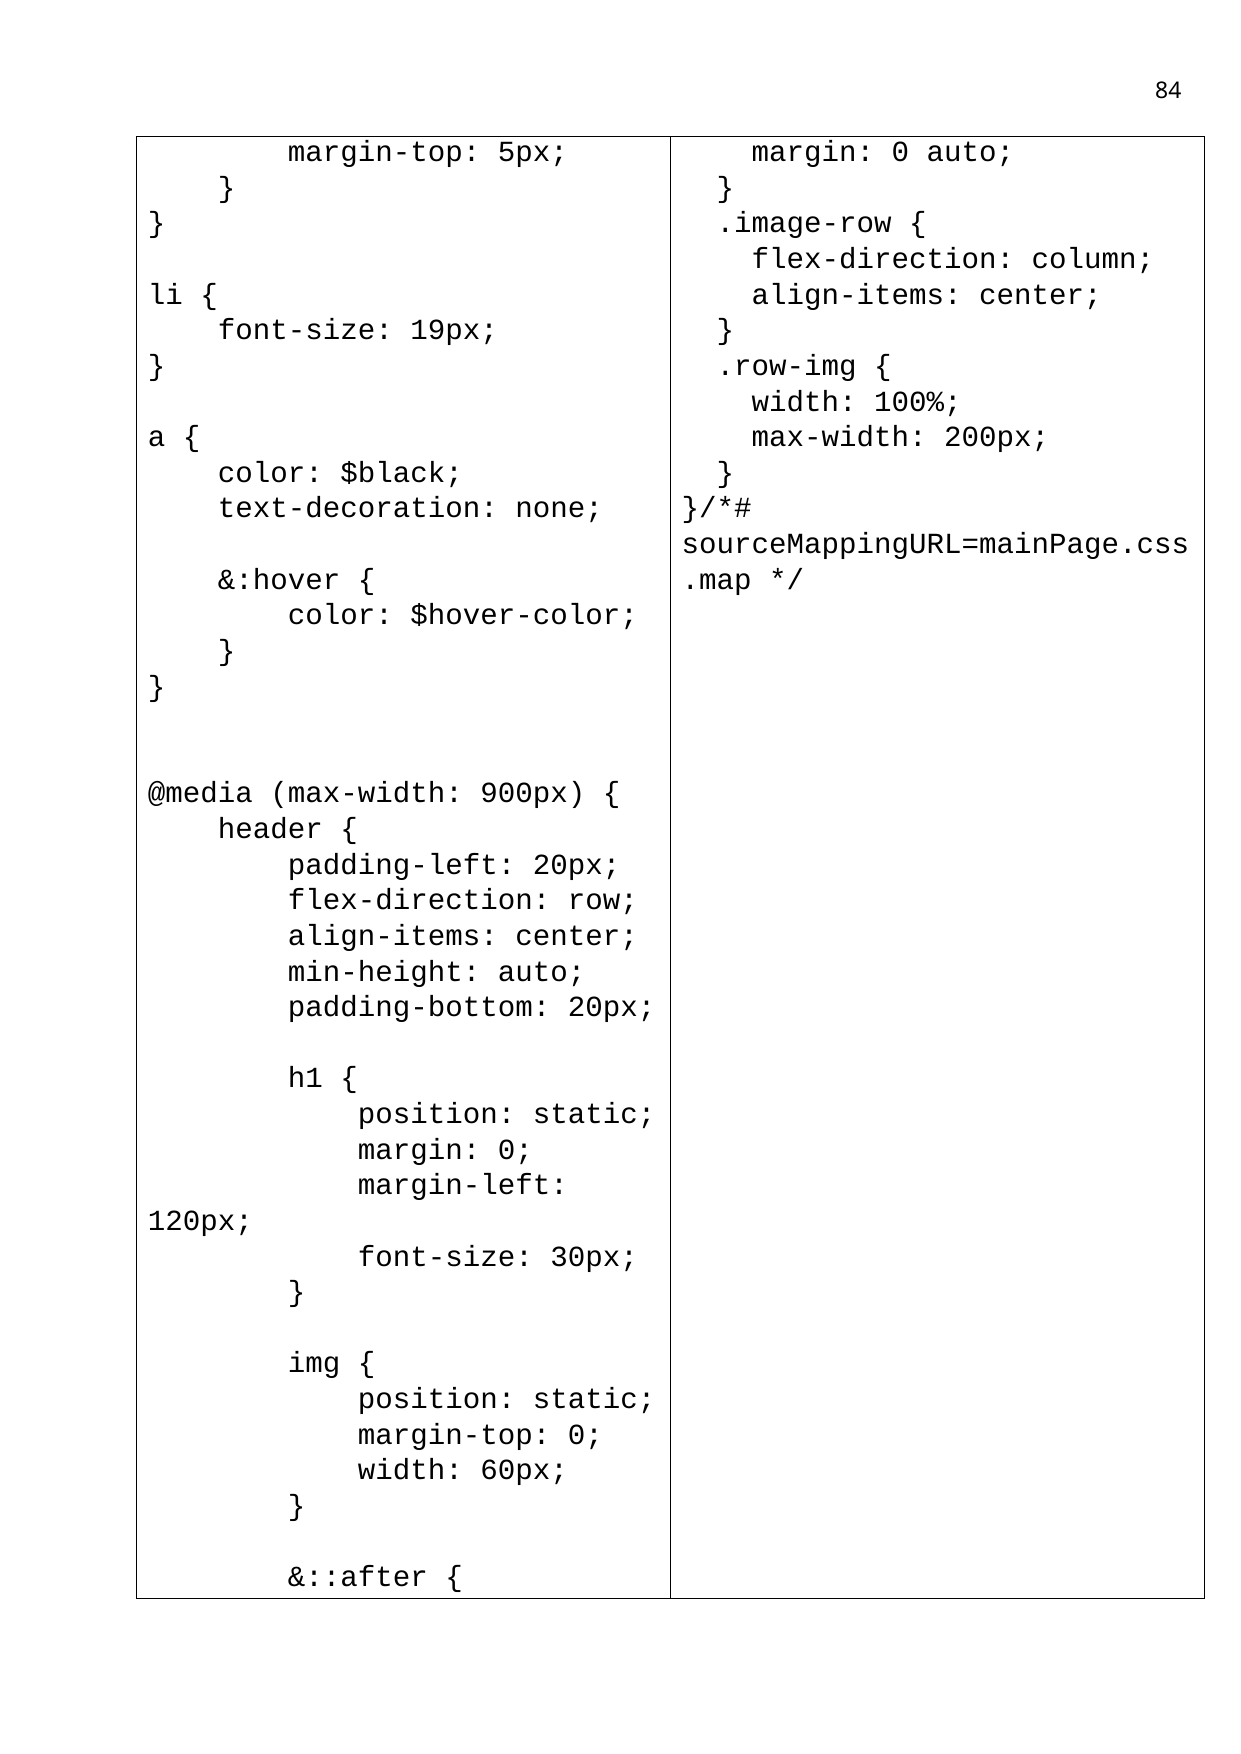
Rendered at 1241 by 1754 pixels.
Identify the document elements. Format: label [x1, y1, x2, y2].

table_header [671, 137, 1204, 1597]
table_header [137, 137, 670, 1597]
